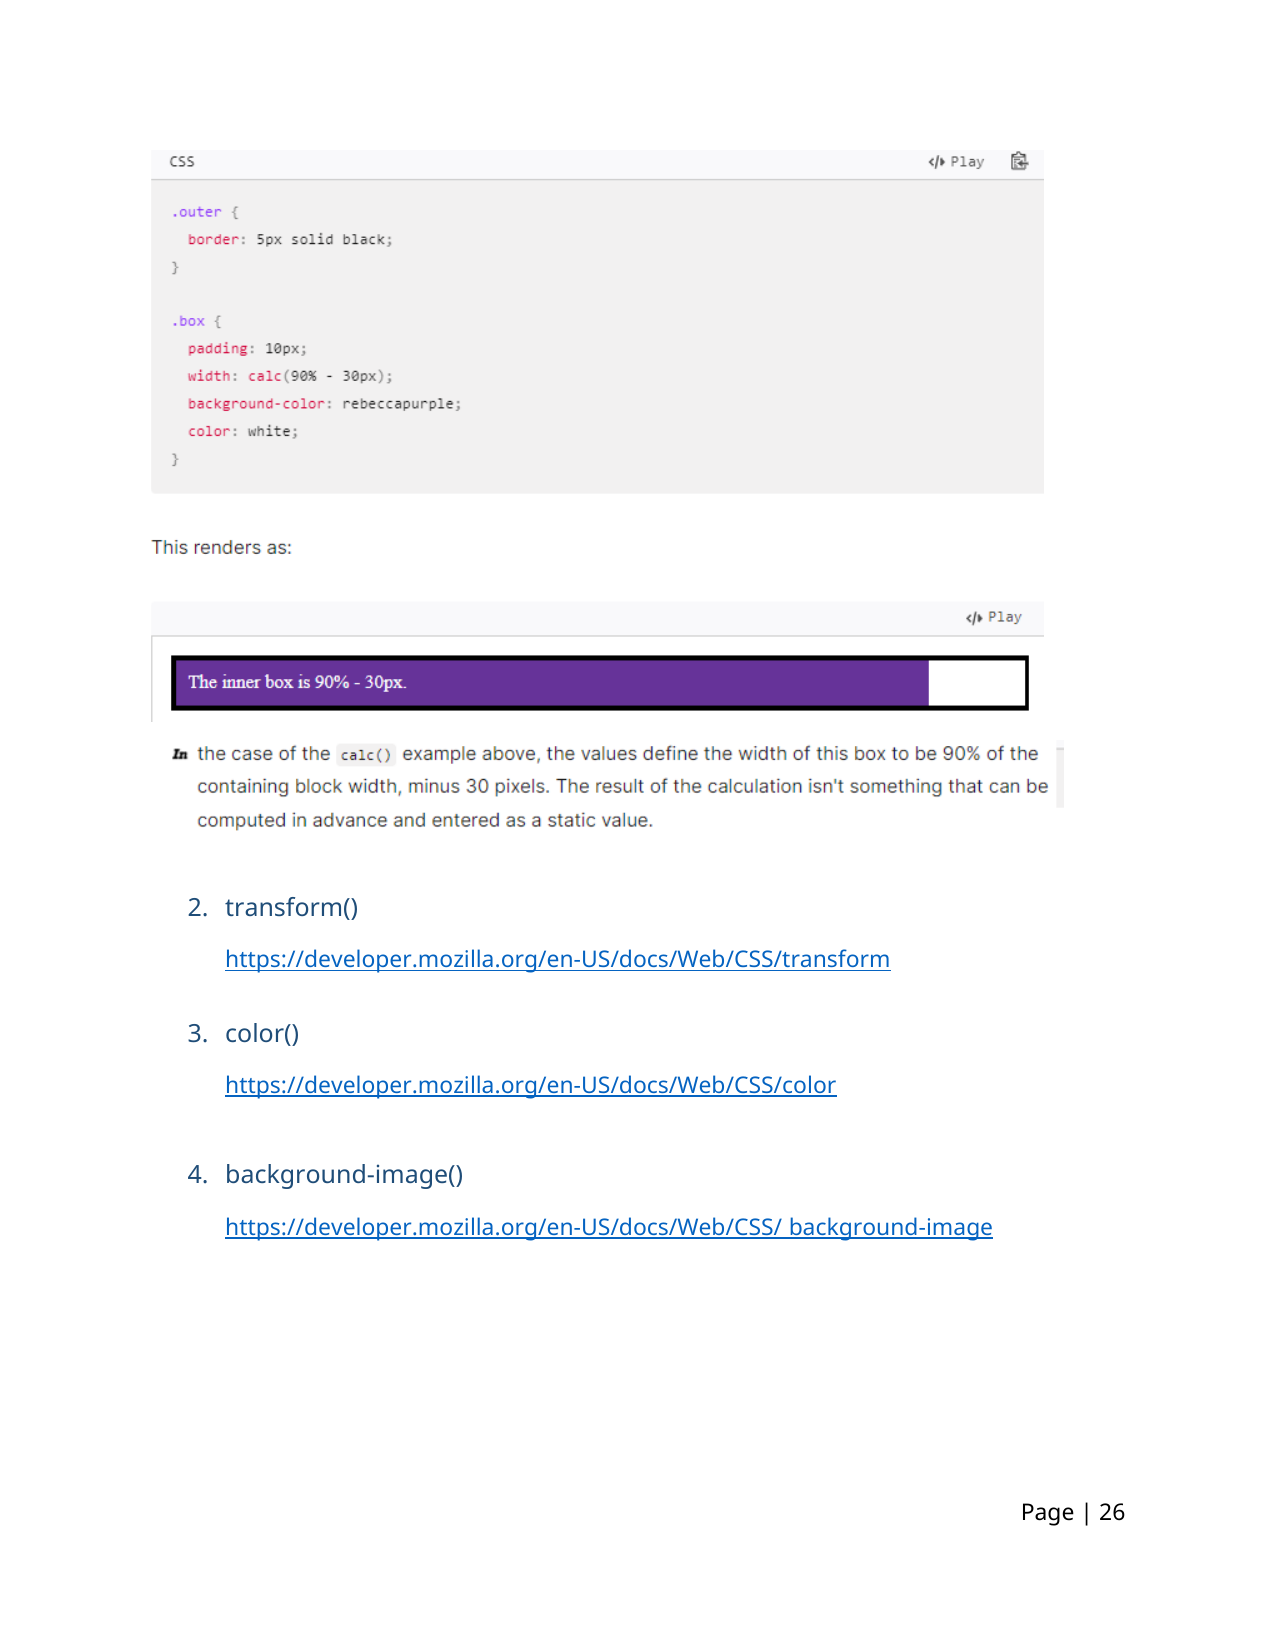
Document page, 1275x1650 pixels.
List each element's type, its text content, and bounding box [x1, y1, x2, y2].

text https://developer.mozilla.org/en-US/docs/Web/CSS/ background-image [150, 1211, 1125, 1242]
subtitle transform() [187, 890, 1125, 924]
text https://developer.mozilla.org/en-US/docs/Web/CSS/transform [150, 943, 1125, 975]
picture [150, 740, 1064, 833]
text https://developer.mozilla.org/en-US/docs/Web/CSS/color [150, 1069, 1125, 1100]
picture [150, 150, 1044, 722]
subtitle background-image() [187, 1157, 1125, 1191]
subtitle color() [187, 1015, 1125, 1049]
